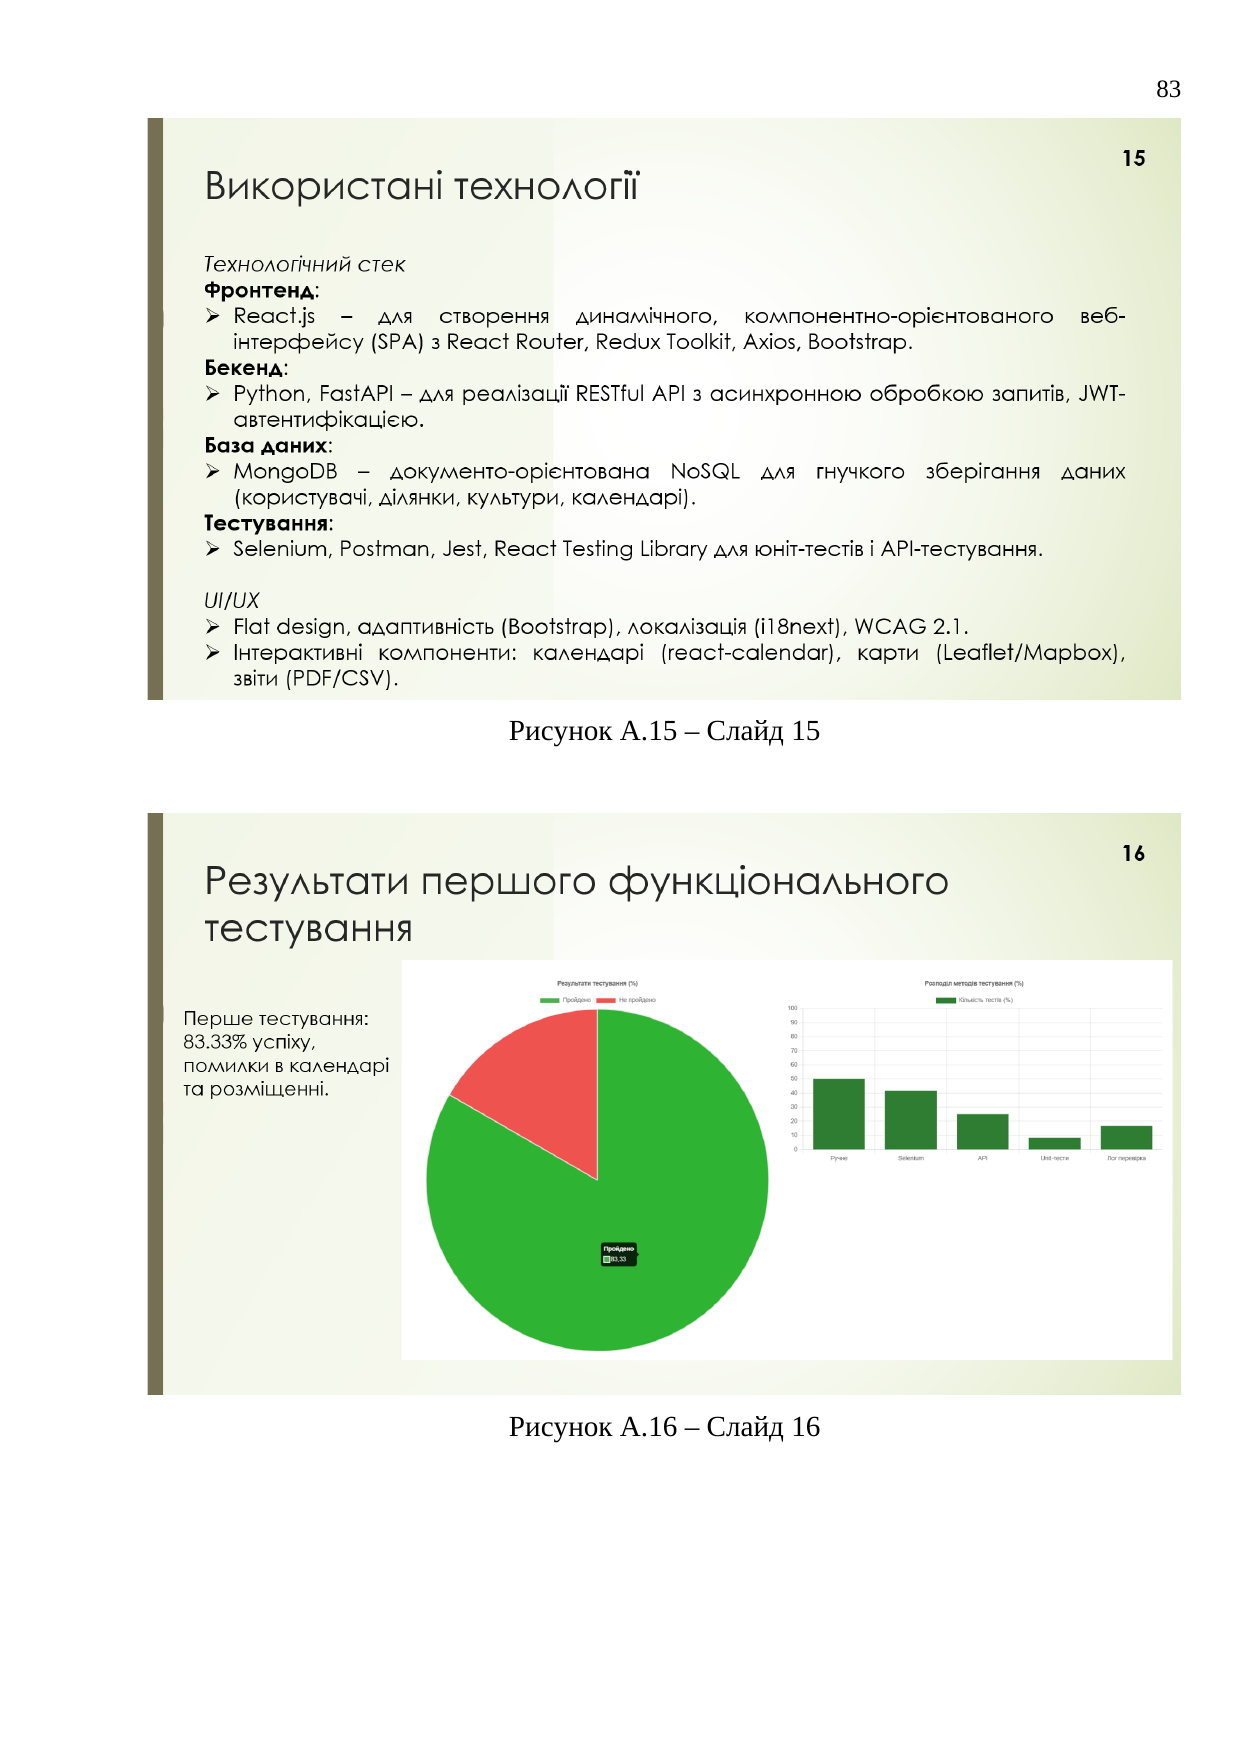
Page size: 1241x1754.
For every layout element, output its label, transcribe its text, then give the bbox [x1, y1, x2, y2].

picture [147, 813, 1182, 1395]
text Рисунок А.15 – Слайд 15 [148, 713, 1181, 747]
text Рисунок А.16 – Слайд 16 [148, 1409, 1181, 1442]
picture [147, 118, 1182, 700]
